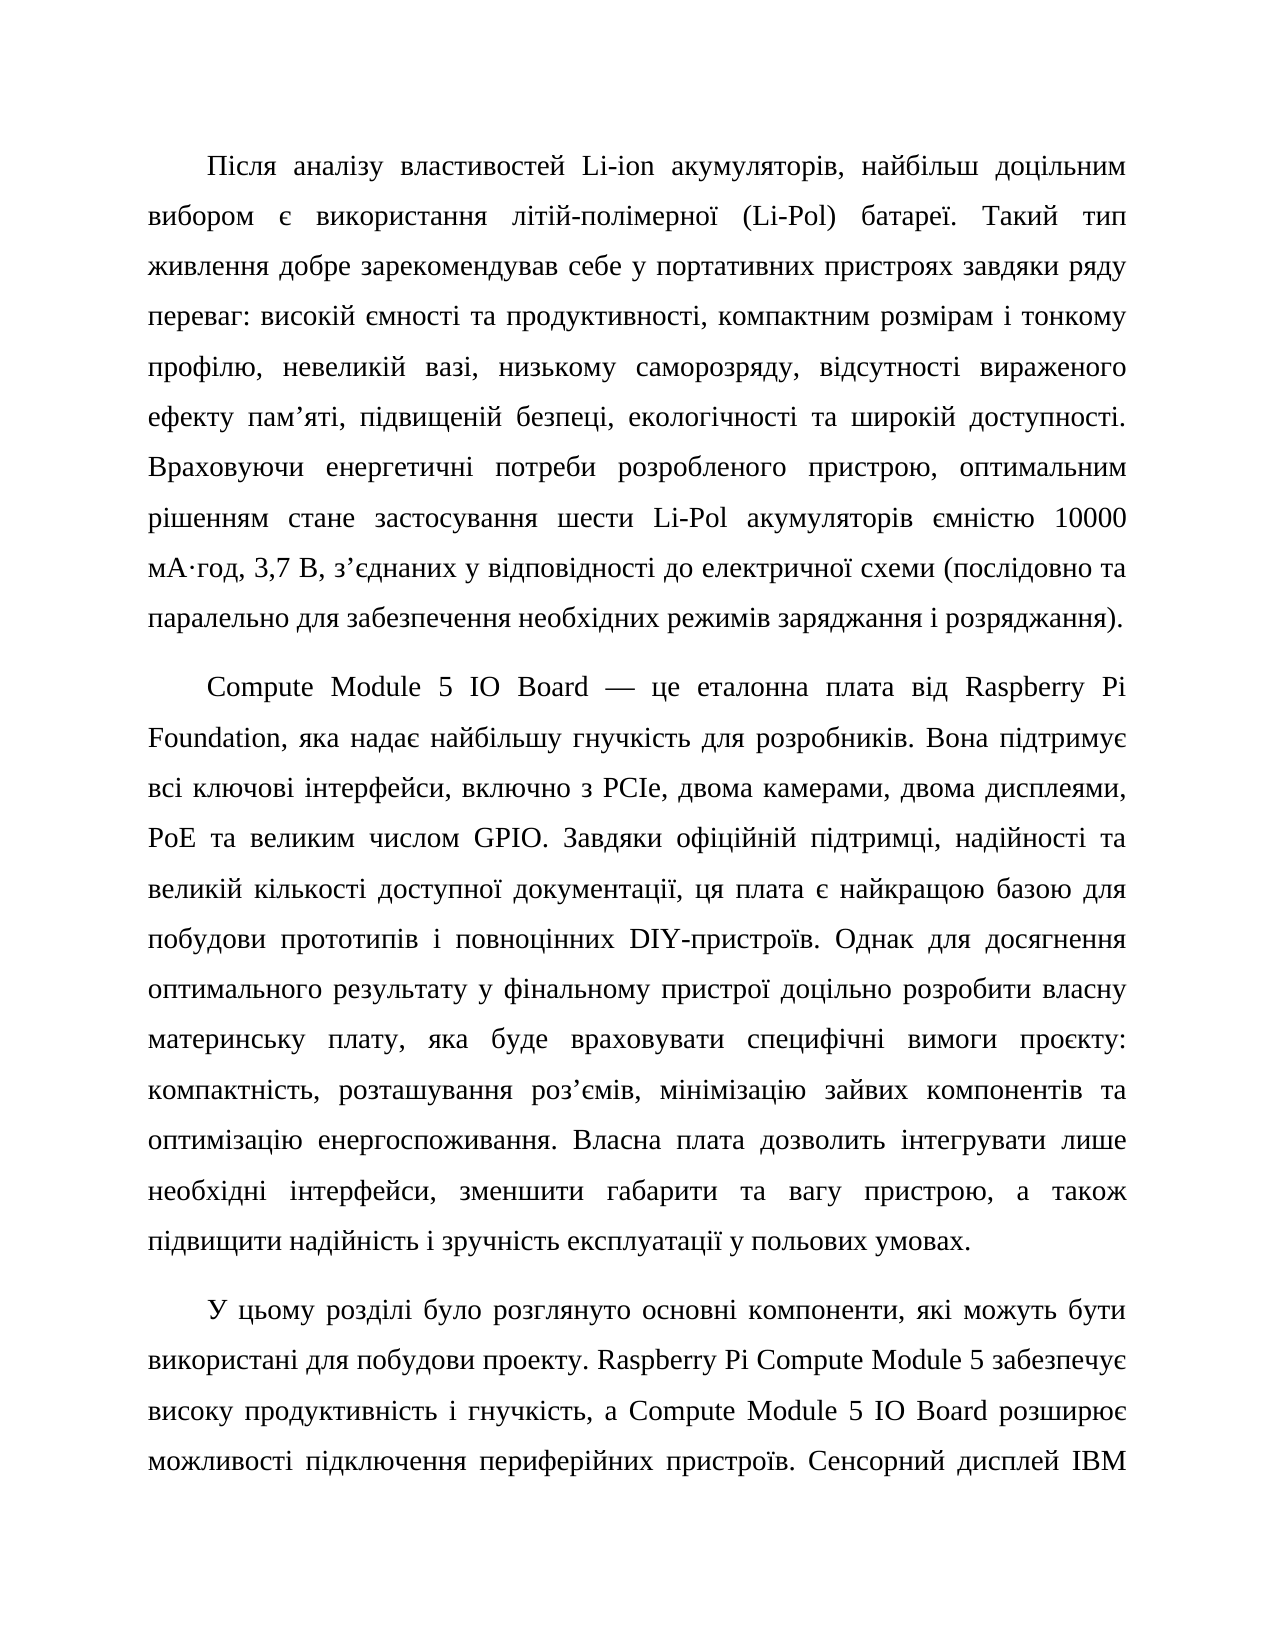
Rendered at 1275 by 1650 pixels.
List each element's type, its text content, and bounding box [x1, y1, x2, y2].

text Після аналізу властивостей Li-ion акумуляторів, найбільш доцільним вибором є використання літій-полімерної (Li-Pol) батареї. Такий тип живлення добре зарекомендував себе у портативних пристроях завдяки ряду переваг: високій ємності та продуктивності, компактним розмірам і тонкому профілю, невеликій вазі, низькому саморозряду, відсутності вираженого ефекту пам’яті, підвищеній безпеці, екологічності та широкій доступності. Враховуючи енергетичні потреби розробленого пристрою, оптимальним рішенням стане застосування шести Li-Pol акумуляторів ємністю 10000 мА·год, 3,7 В, з’єднаних у відповідності до електричної схеми (послідовно та паралельно для забезпечення необхідних режимів заряджання і розряджання). [148, 148, 1127, 634]
text Compute Module 5 IO Board — це еталонна плата від Raspberry Pi Foundation, яка надає найбільшу гнучкість для розробників. Вона підтримує всі ключові інтерфейси, включно з PCIe, двома камерами, двома дисплеями, PoE та великим числом GPIO. Завдяки офіційній підтримці, надійності та великій кількості доступної документації, ця плата є найкращою базою для побудови прототипів і повноцінних DIY-пристроїв. Однак для досягнення оптимального результату у фінальному пристрої доцільно розробити власну материнську плату, яка буде враховувати специфічні вимоги проєкту: компактність, розташування розʼємів, мінімізацію зайвих компонентів та оптимізацію енергоспоживання. Власна плата дозволить інтегрувати лише необхідні інтерфейси, зменшити габарити та вагу пристрою, а також підвищити надійність і зручність експлуатації у польових умовах. [148, 669, 1127, 1256]
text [148, 1292, 1127, 1476]
